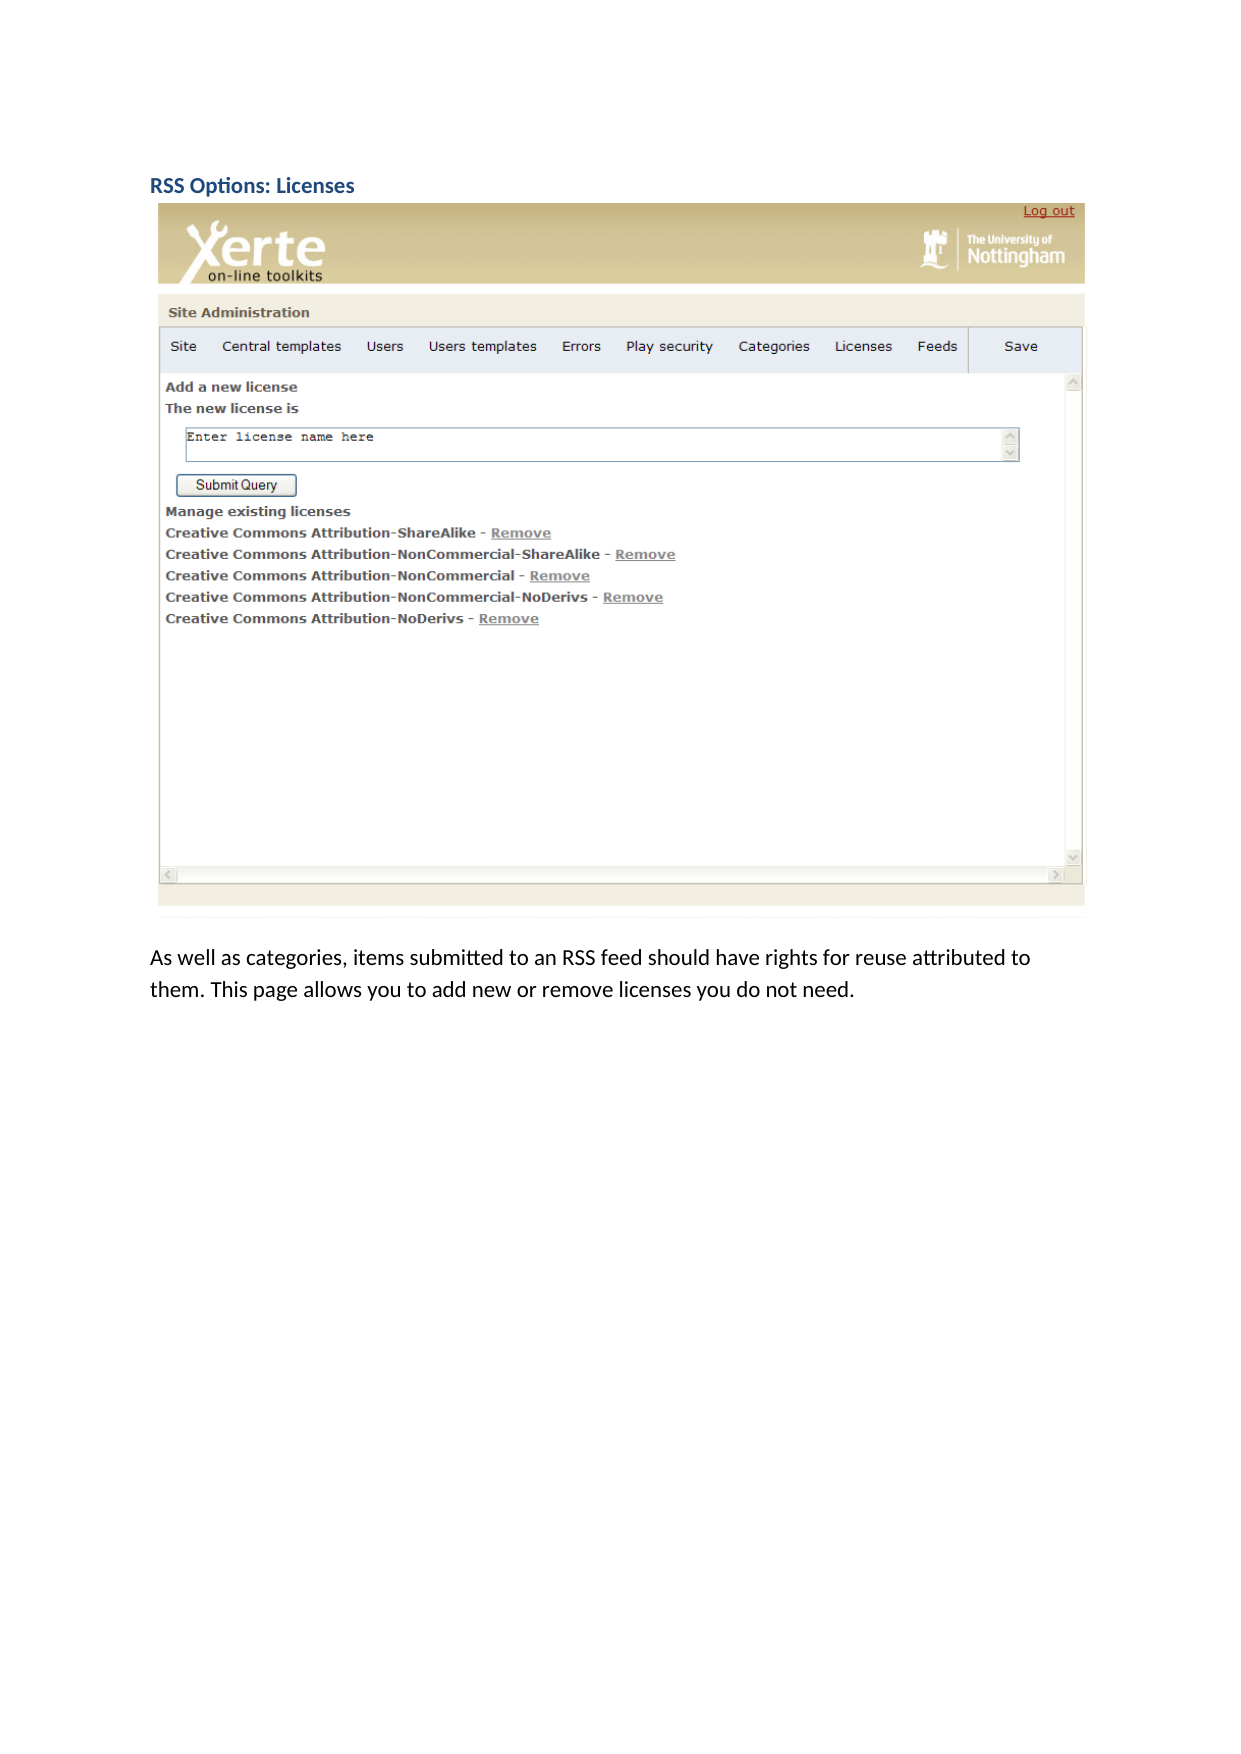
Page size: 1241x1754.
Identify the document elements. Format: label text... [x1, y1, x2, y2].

picture [150, 203, 1091, 919]
text As well as categories, items submitted to an RSS feed should have rights for reuse attributed to them. This page allows you to add new or remove licenses you do not need. [150, 943, 1090, 1003]
subtitle RSS Options: Licenses [150, 171, 1090, 199]
